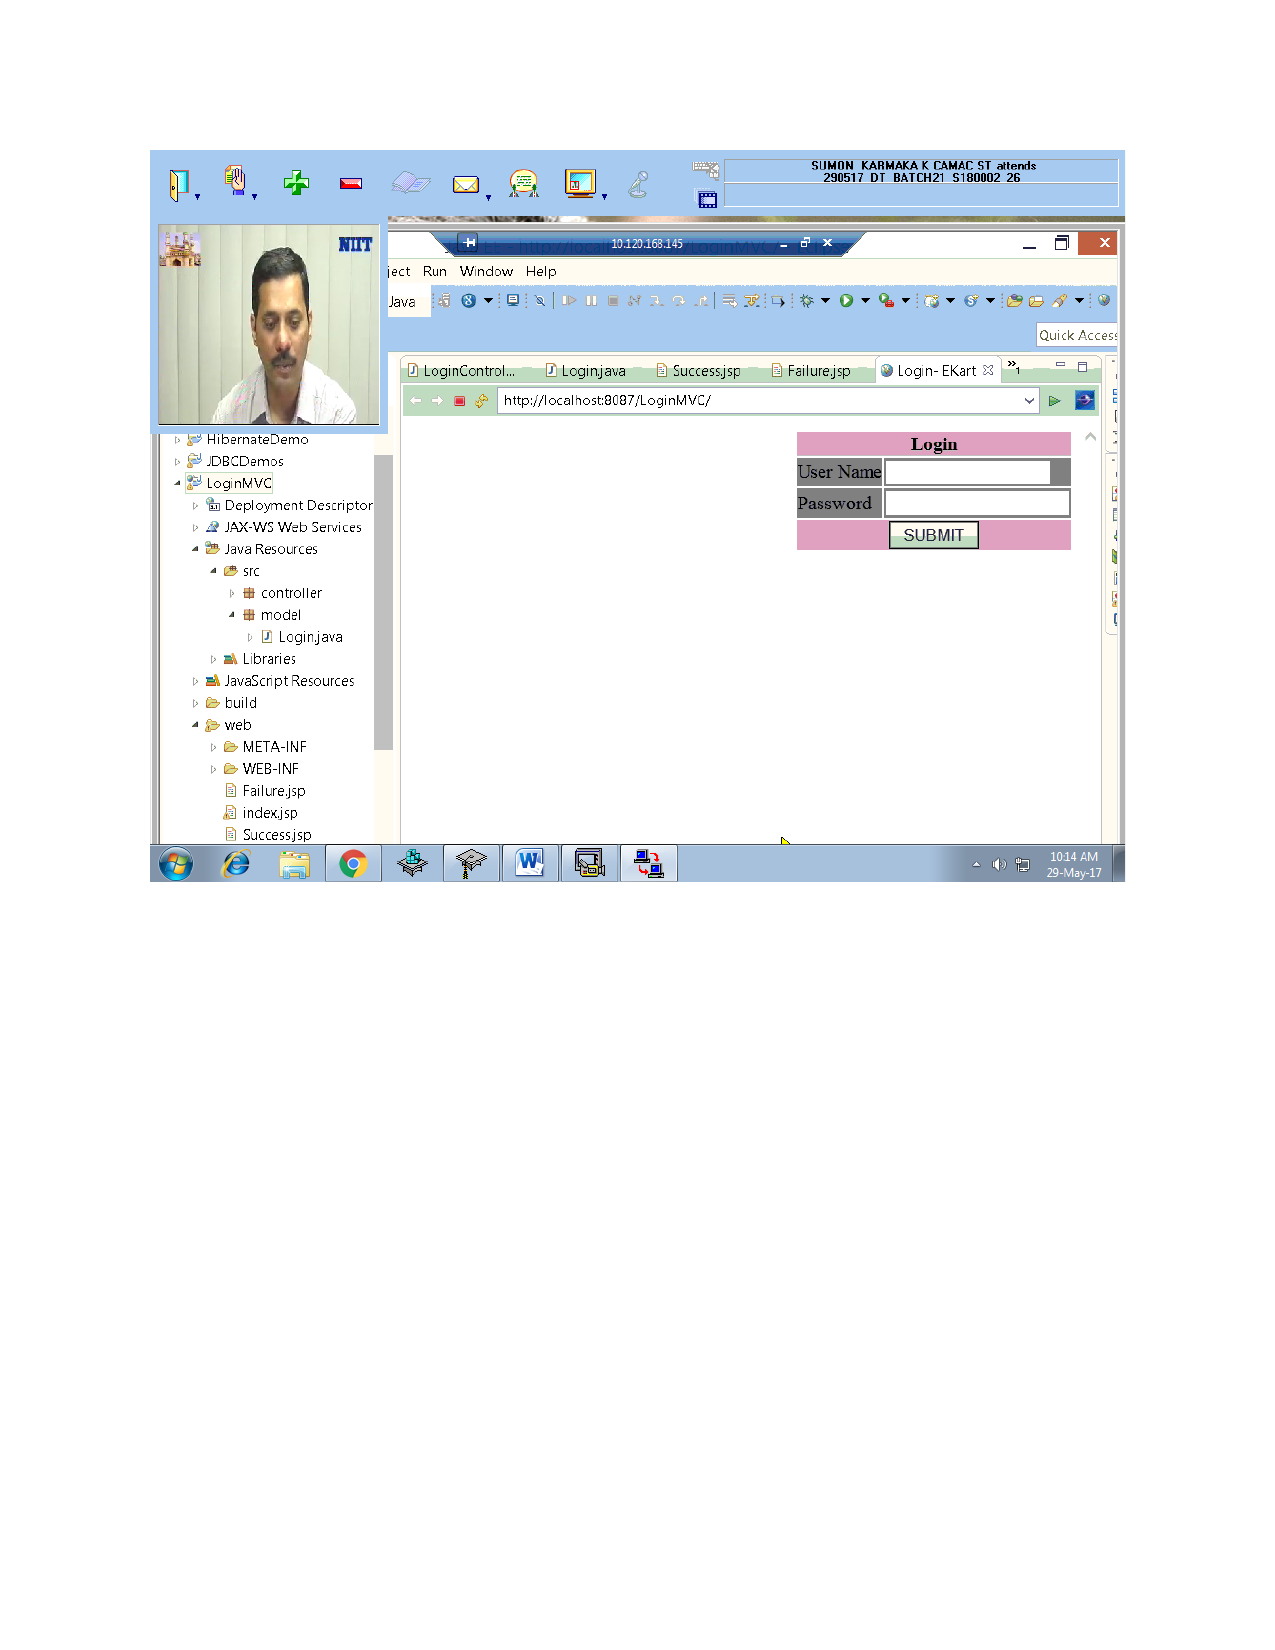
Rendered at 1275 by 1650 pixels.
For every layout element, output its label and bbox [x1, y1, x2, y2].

picture [150, 150, 1125, 882]
